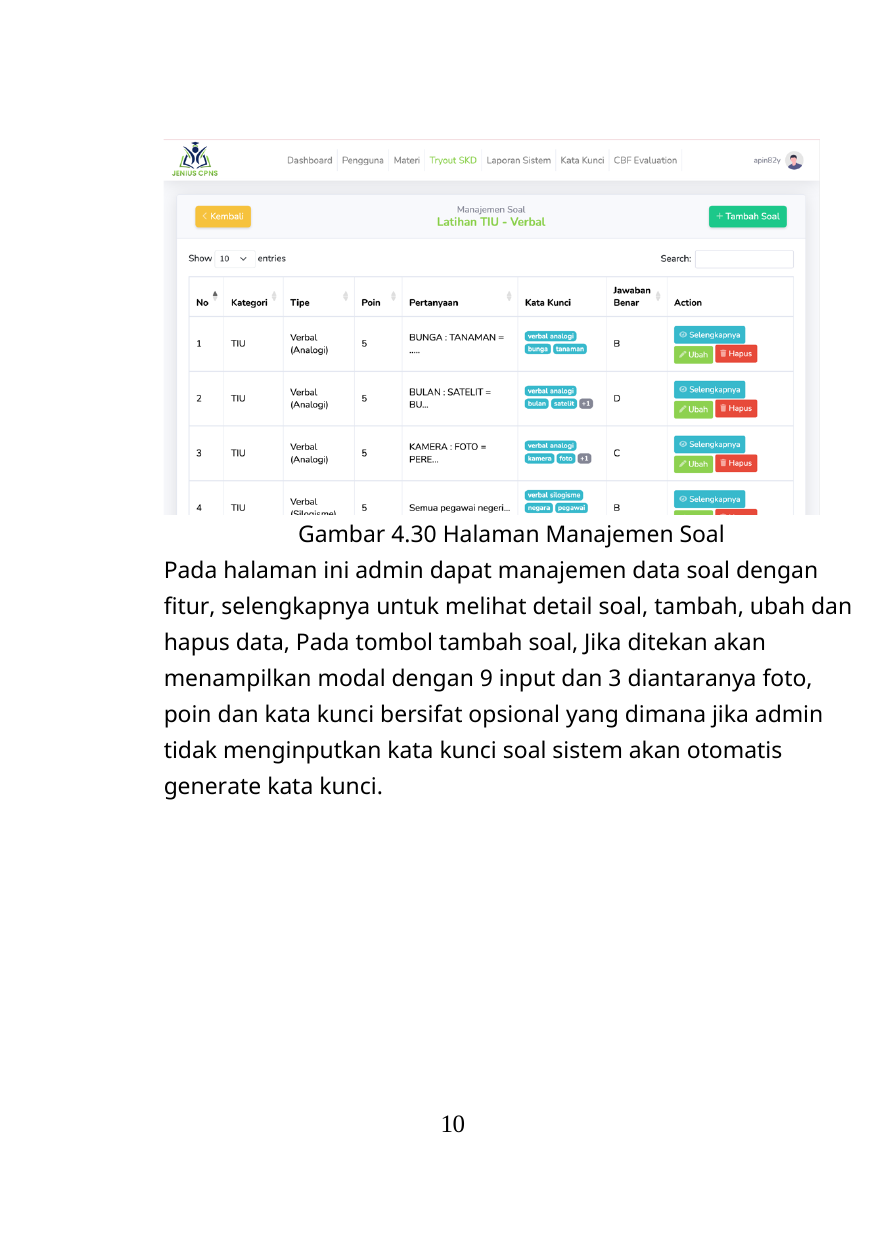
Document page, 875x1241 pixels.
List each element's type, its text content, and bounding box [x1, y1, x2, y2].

picture [163, 139, 820, 515]
list Pada halaman ini admin dapat manajemen data soal dengan fitur, selengkapnya untuk melihat detail soal, tambah, ubah dan hapus data, Pada tombol tambah soal, Jika ditekan akan menampilkan modal dengan 9 input dan 3 diantaranya foto, poin dan kata kunci bersifat opsional yang dimana jika admin tidak menginputkan kata kunci soal sistem akan otomatis generate kata kunci. [163, 554, 859, 801]
list Gambar 4.30 Halaman Manajemen Soal [163, 518, 859, 549]
